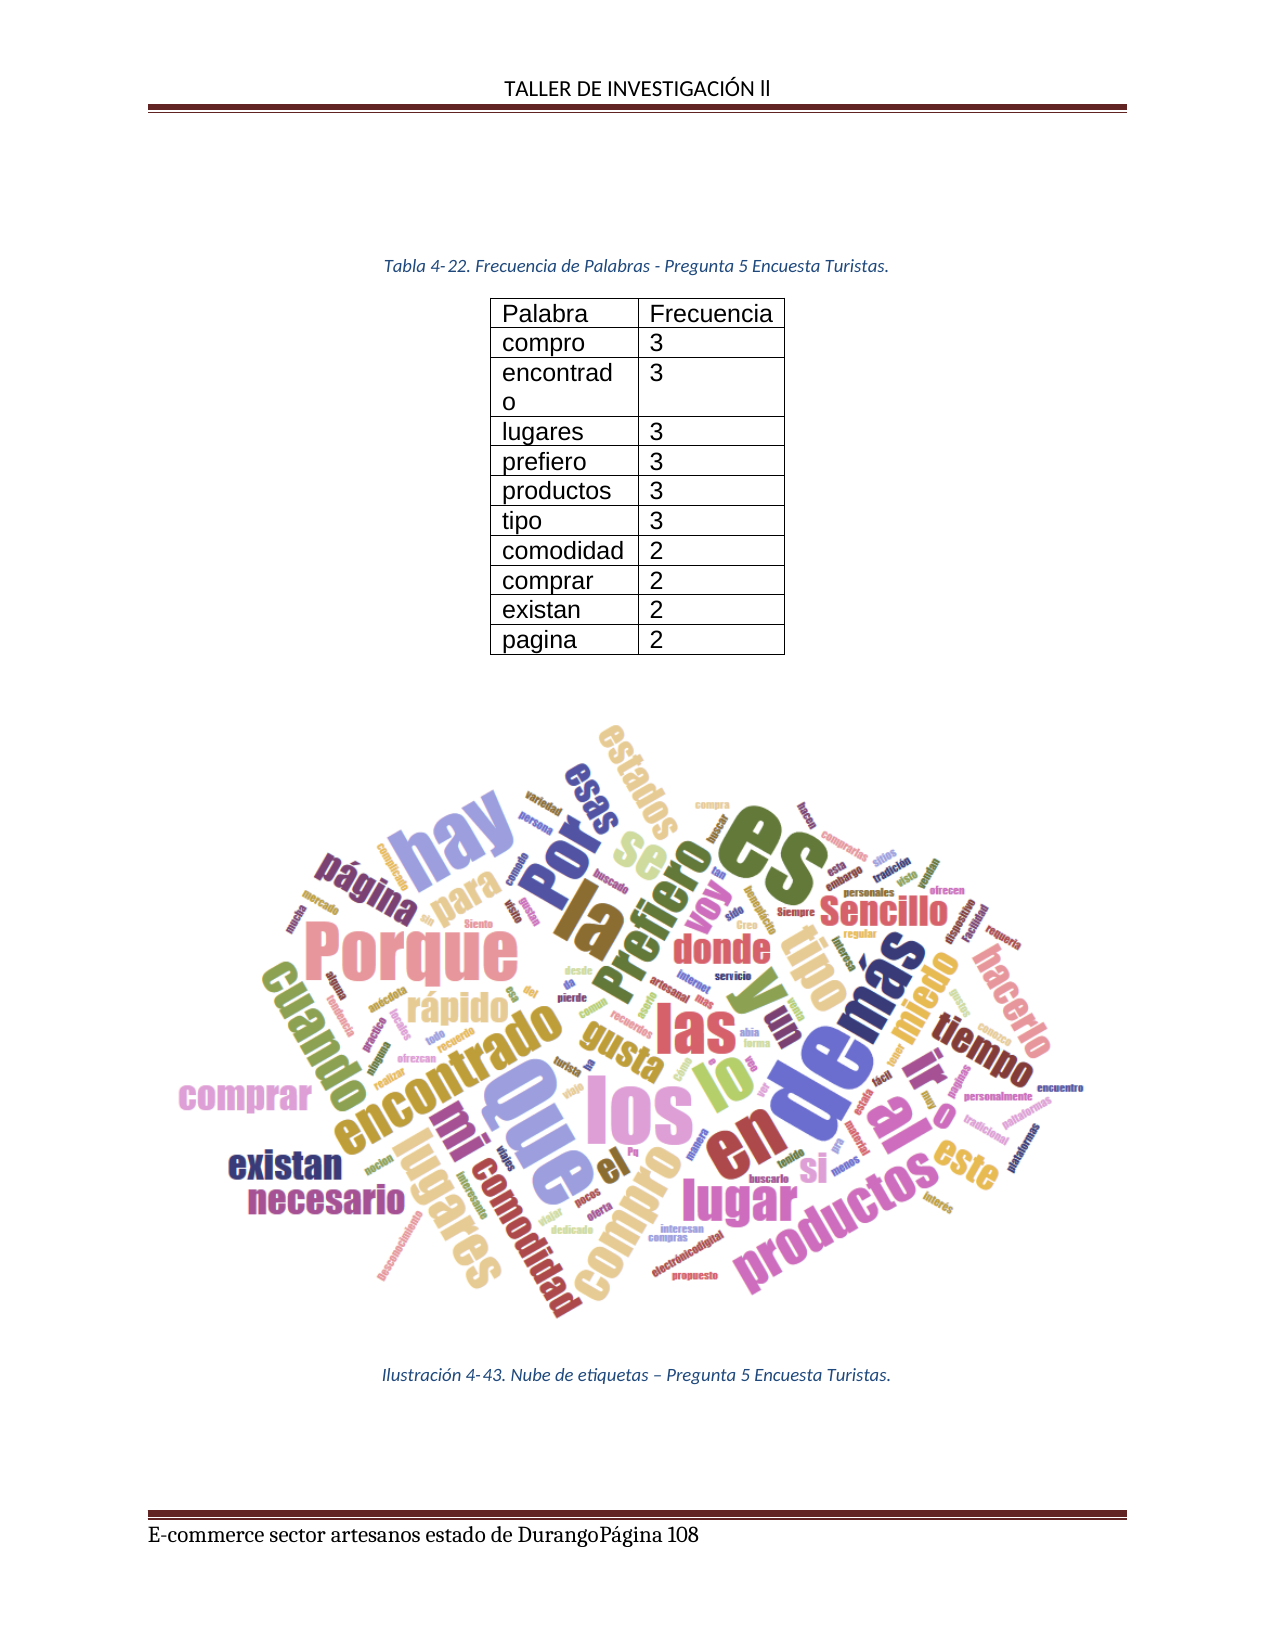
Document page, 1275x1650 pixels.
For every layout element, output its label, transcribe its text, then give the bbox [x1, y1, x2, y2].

table_cell 3 [639, 476, 784, 505]
table_cell 2 [639, 536, 784, 564]
table_cell 3 [639, 506, 784, 535]
table_header Palabra [491, 299, 638, 327]
table_cell 3 [639, 417, 784, 445]
table_cell productos [491, 476, 638, 505]
table_cell 3 [639, 358, 784, 416]
table_cell comprar [491, 566, 638, 594]
table_cell lugares [491, 417, 638, 445]
table_cell 2 [639, 566, 784, 594]
table_cell comodidad [491, 536, 638, 564]
table_header Frecuencia [639, 299, 784, 327]
table_cell existan [491, 595, 638, 624]
table_cell 2 [639, 595, 784, 624]
table_cell 3 [639, 446, 784, 475]
table_cell encontrado [491, 358, 638, 416]
picture [173, 708, 1102, 1338]
table_cell 3 [639, 328, 784, 357]
table_cell tipo [491, 506, 638, 535]
table_cell compro [491, 328, 638, 357]
table_cell 2 [639, 625, 784, 654]
table_cell pagina [491, 625, 638, 654]
table_cell prefiero [491, 446, 638, 475]
